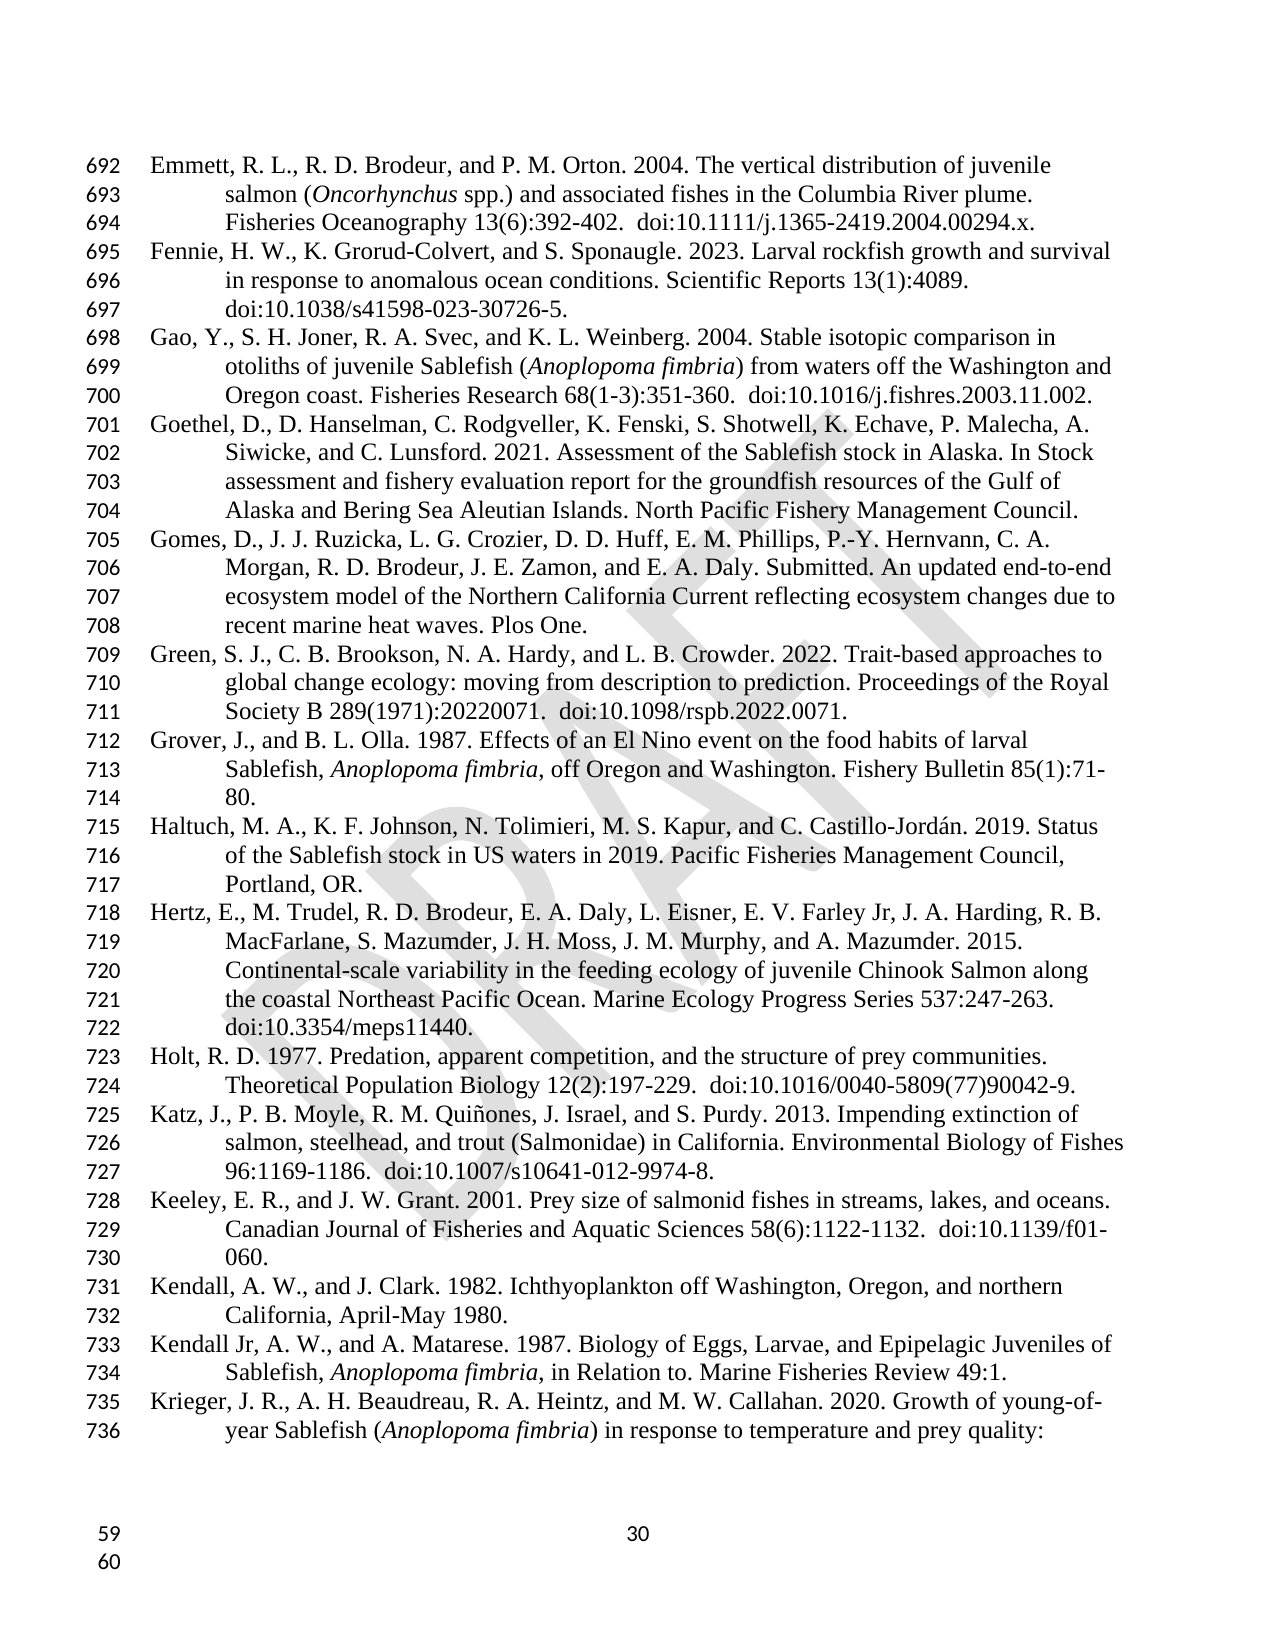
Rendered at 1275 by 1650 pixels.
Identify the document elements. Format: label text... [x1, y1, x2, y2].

text Keeley, E. R., and J. W. Grant. 2001. Prey size of salmonid fishes in streams, lakes, and oceans. Canadian Journal of Fisheries and Aquatic Sciences 58(6):1122-1132. doi:10.1139/f01-060. [150, 1185, 1125, 1271]
text Green, S. J., C. B. Brookson, N. A. Hardy, and L. B. Crowder. 2022. Trait-based approaches to global change ecology: moving from description to prediction. Proceedings of the Royal Society B 289(1971):20220071. doi:10.1098/rspb.2022.0071. [150, 639, 1125, 725]
text Goethel, D., D. Hanselman, C. Rodgveller, K. Fenski, S. Shotwell, K. Echave, P. Malecha, A. Siwicke, and C. Lunsford. 2021. Assessment of the Sablefish stock in Alaska. In Stock assessment and fishery evaluation report for the groundfish resources of the Gulf of Alaska and Bering Sea Aleutian Islands. North Pacific Fishery Management Council. [150, 409, 1125, 524]
text Kendall Jr, A. W., and A. Matarese. 1987. Biology of Eggs, Larvae, and Epipelagic Juveniles of Sablefish, Anoplopoma fimbria, in Relation to. Marine Fisheries Review 49:1. [150, 1329, 1125, 1386]
text Gomes, D., J. J. Ruzicka, L. G. Crozier, D. D. Huff, E. M. Phillips, P.-Y. Hernvann, C. A. Morgan, R. D. Brodeur, J. E. Zamon, and E. A. Daly. Submitted. An updated end-to-end ecosystem model of the Northern California Current reflecting ecosystem changes due to recent marine heat waves. Plos One. [150, 524, 1125, 639]
text Fennie, H. W., K. Grorud-Colvert, and S. Sponaugle. 2023. Larval rockfish growth and survival in response to anomalous ocean conditions. Scientific Reports 13(1):4089. doi:10.1038/s41598-023-30726-5. [150, 236, 1125, 322]
text Katz, J., P. B. Moyle, R. M. Quiñones, J. Israel, and S. Purdy. 2013. Impending extinction of salmon, steelhead, and trout (Salmonidae) in California. Environmental Biology of Fishes 96:1169-1186. doi:10.1007/s10641-012-9974-8. [150, 1099, 1125, 1185]
text Emmett, R. L., R. D. Brodeur, and P. M. Orton. 2004. The vertical distribution of juvenile salmon (Oncorhynchus spp.) and associated fishes in the Columbia River plume. Fisheries Oceanography 13(6):392-402. doi:10.1111/j.1365-2419.2004.00294.x. [150, 150, 1125, 236]
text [150, 1386, 1125, 1444]
text Hertz, E., M. Trudel, R. D. Brodeur, E. A. Daly, L. Eisner, E. V. Farley Jr, J. A. Harding, R. B. MacFarlane, S. Mazumder, J. H. Moss, J. M. Murphy, and A. Mazumder. 2015. Continental-scale variability in the feeding ecology of juvenile Chinook Salmon along the coastal Northeast Pacific Ocean. Marine Ecology Progress Series 537:247-263. doi:10.3354/meps11440. [150, 897, 1125, 1041]
text Grover, J., and B. L. Olla. 1987. Effects of an El Nino event on the food habits of larval Sablefish, Anoplopoma fimbria, off Oregon and Washington. Fishery Bulletin 85(1):71-80. [150, 725, 1125, 811]
text Holt, R. D. 1977. Predation, apparent competition, and the structure of prey communities. Theoretical Population Biology 12(2):197-229. doi:10.1016/0040-5809(77)90042-9. [150, 1041, 1125, 1099]
text Gao, Y., S. H. Joner, R. A. Svec, and K. L. Weinberg. 2004. Stable isotopic comparison in otoliths of juvenile Sablefish (Anoplopoma fimbria) from waters off the Washington and Oregon coast. Fisheries Research 68(1-3):351-360. doi:10.1016/j.fishres.2003.11.002. [150, 322, 1125, 409]
text Haltuch, M. A., K. F. Johnson, N. Tolimieri, M. S. Kapur, and C. Castillo-Jordán. 2019. Status of the Sablefish stock in US waters in 2019. Pacific Fisheries Management Council, Portland, OR. [150, 811, 1125, 897]
text Kendall, A. W., and J. Clark. 1982. Ichthyoplankton off Washington, Oregon, and northern California, April-May 1980. [150, 1271, 1125, 1329]
